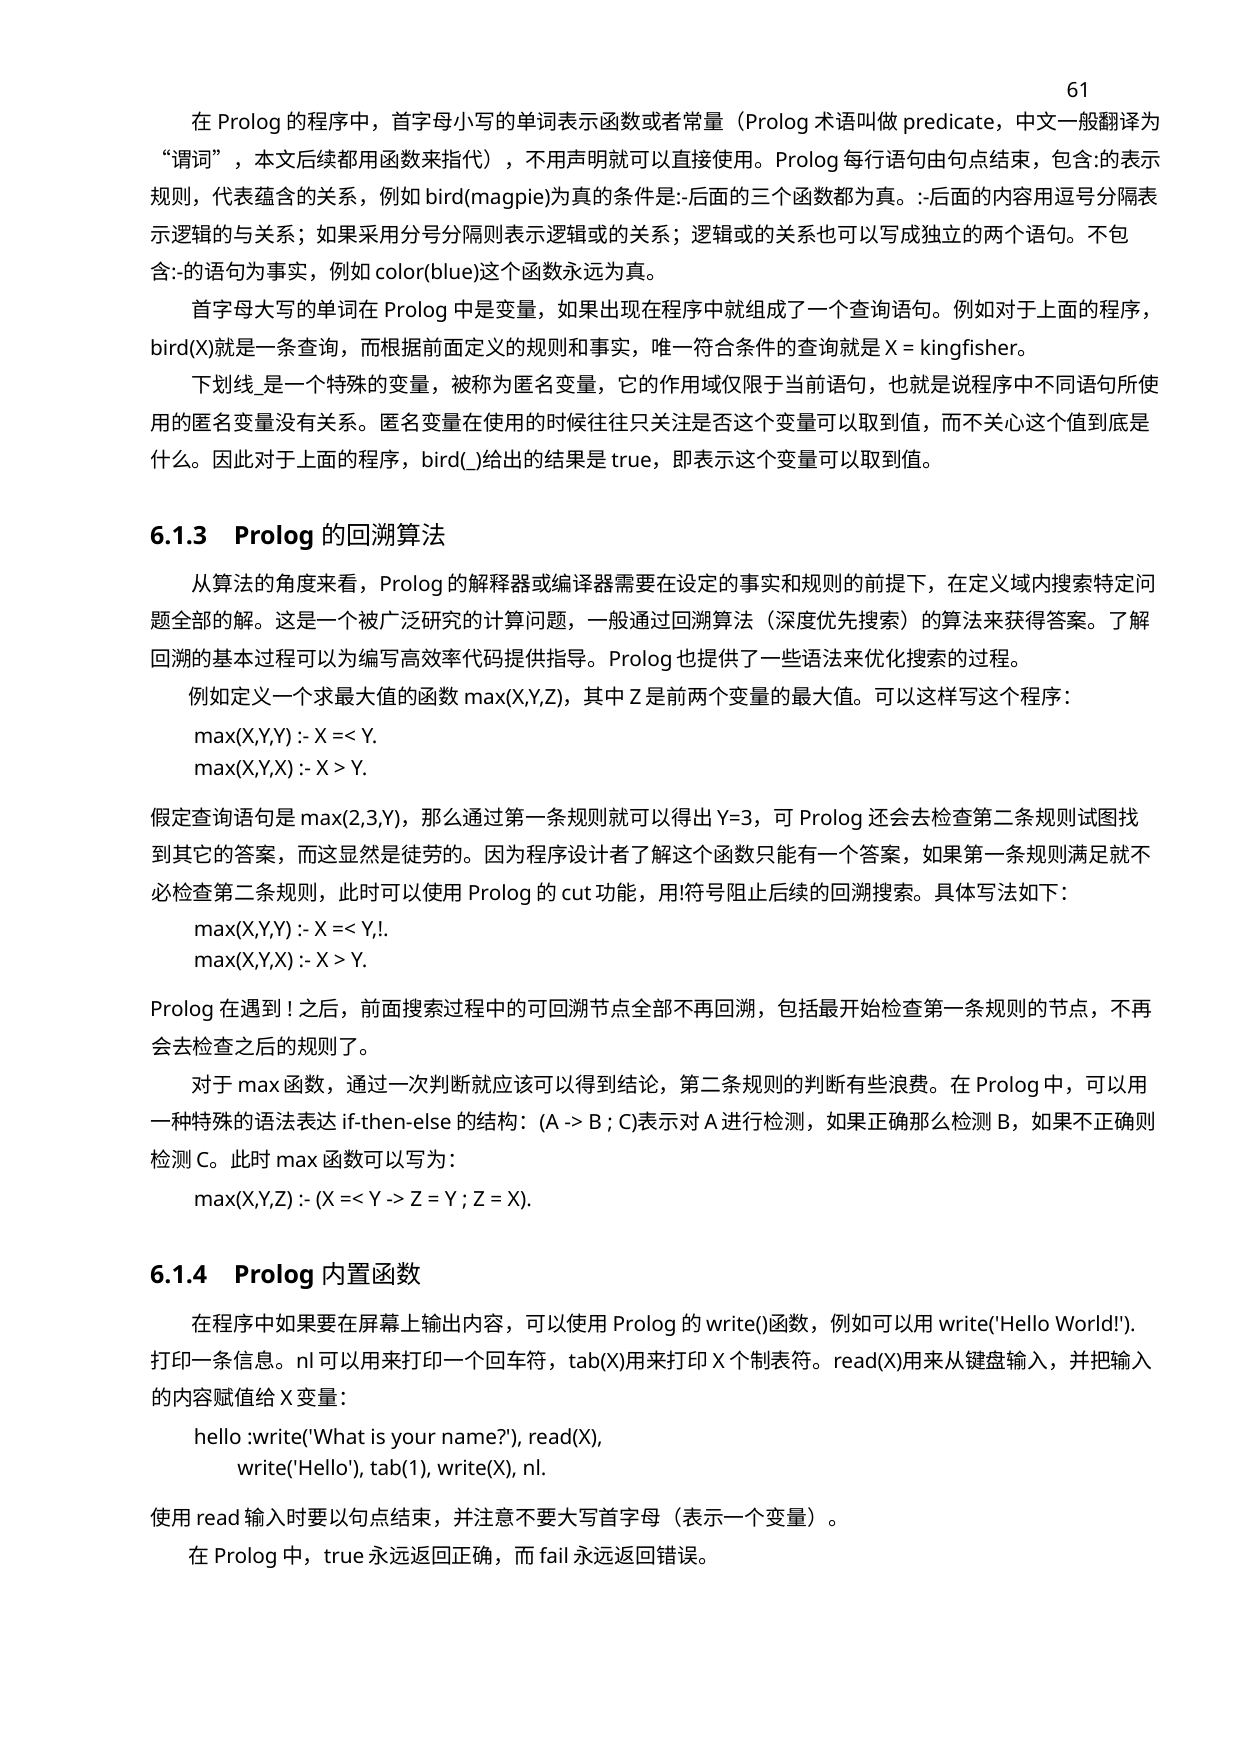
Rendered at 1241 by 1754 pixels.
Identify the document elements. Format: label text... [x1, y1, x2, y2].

text 从算法的角度来看，Prolog的解释器或编译器需要在设定的事实和规则的前提下，在定义域内搜索特定问题全部的解。这是一个被广泛研究的计算问题，一般通过回溯算法（深度优先搜索）的算法来获得答案。了解回溯的基本过程可以为编写高效率代码提供指导。Prolog也提供了一些语法来优化搜索的过程。 [150, 567, 1162, 672]
text max(X,Y,X) :- X > Y. [193, 753, 1162, 781]
text max(X,Y,Y) :- X =< Y. [193, 722, 1162, 750]
text hello :write('What is your name?'), read(X), write('Hello'), tab(1), write(X), nl. [193, 1422, 640, 1481]
text 6.1.4 Prolog 内置函数 [150, 1255, 1162, 1291]
text 使用read输入时要以句点结束，并注意不要大写首字母（表示一个变量）。 [150, 1501, 1162, 1531]
text 在 Prolog 的程序中，首字母小写的单词表示函数或者常量（Prolog 术语叫做 predicate，中文一般翻译为“谓词”，本文后续都用函数来指代），不用声明就可以直接使用。Prolog每行语句由句点结束，包含:的表示规则，代表蕴含的关系，例如bird(magpie)为真的条件是:-后面的三个函数都为真。:-后面的内容用逗号分隔表示逻辑的与关系；如果采用分号分隔则表示逻辑或的关系；逻辑或的关系也可以写成独立的两个语句。不包含:-的语句为事实，例如color(blue)这个函数永远为真。 [150, 105, 1162, 286]
text 例如定义一个求最大值的函数max(X,Y,Z)，其中Z是前两个变量的最大值。可以这样写这个程序： [188, 680, 1162, 710]
text 在程序中如果要在屏幕上输出内容，可以使用Prolog的write()函数，例如可以用write('Hello World!'). [192, 1307, 1162, 1337]
text max(X,Y,Z) :- (X =< Y -> Z = Y ; Z = X). [193, 1184, 1162, 1212]
text 下划线_是一个特殊的变量，被称为匿名变量，它的作用域仅限于当前语句，也就是说程序中不同语句所使用的匿名变量没有关系。匿名变量在使用的时候往往只关注是否这个变量可以取到值，而不关心这个值到底是什么。因此对于上面的程序，bird(_)给出的结果是true，即表示这个变量可以取到值。 [150, 369, 1162, 474]
text 在Prolog中，true永远返回正确，而fail永远返回错误。 [188, 1539, 1162, 1569]
text 假定查询语句是max(2,3,Y)，那么通过第一条规则就可以得出Y=3，可 Prolog 还会去检查第二条规则试图找到其它的答案，而这显然是徒劳的。因为程序设计者了解这个函数只能有一个答案，如果第一条规则满足就不必检查第二条规则，此时可以使用Prolog的cut功能，用!符号阻止后续的回溯搜索。具体写法如下： [150, 801, 1152, 906]
text max(X,Y,Y) :- X =< Y,!. [193, 914, 1162, 942]
text 打印一条信息。nl可以用来打印一个回车符，tab(X)用来打印X个制表符。read(X)用来从键盘输入，并把输入的内容赋值给X变量： [150, 1344, 1162, 1412]
text 首字母大写的单词在 Prolog 中是变量，如果出现在程序中就组成了一个查询语句。例如对于上面的程序，bird(X)就是一条查询，而根据前面定义的规则和事实，唯一符合条件的查询就是X = kingfisher。 [150, 293, 1162, 361]
text max(X,Y,X) :- X > Y. [193, 945, 1162, 973]
text 对于max函数，通过一次判断就应该可以得到结论，第二条规则的判断有些浪费。在Prolog中，可以用一种特殊的语法表达if-then-else的结构：(A -> B ; C)表示对A进行检测，如果正确那么检测B，如果不正确则检测C。此时max函数可以写为： [150, 1068, 1162, 1173]
text Prolog 在遇到 ! 之后，前面搜索过程中的可回溯节点全部不再回溯，包括最开始检查第一条规则的节点，不再会去检查之后的规则了。 [150, 993, 1162, 1060]
text 6.1.3 Prolog 的回溯算法 [150, 515, 1162, 551]
